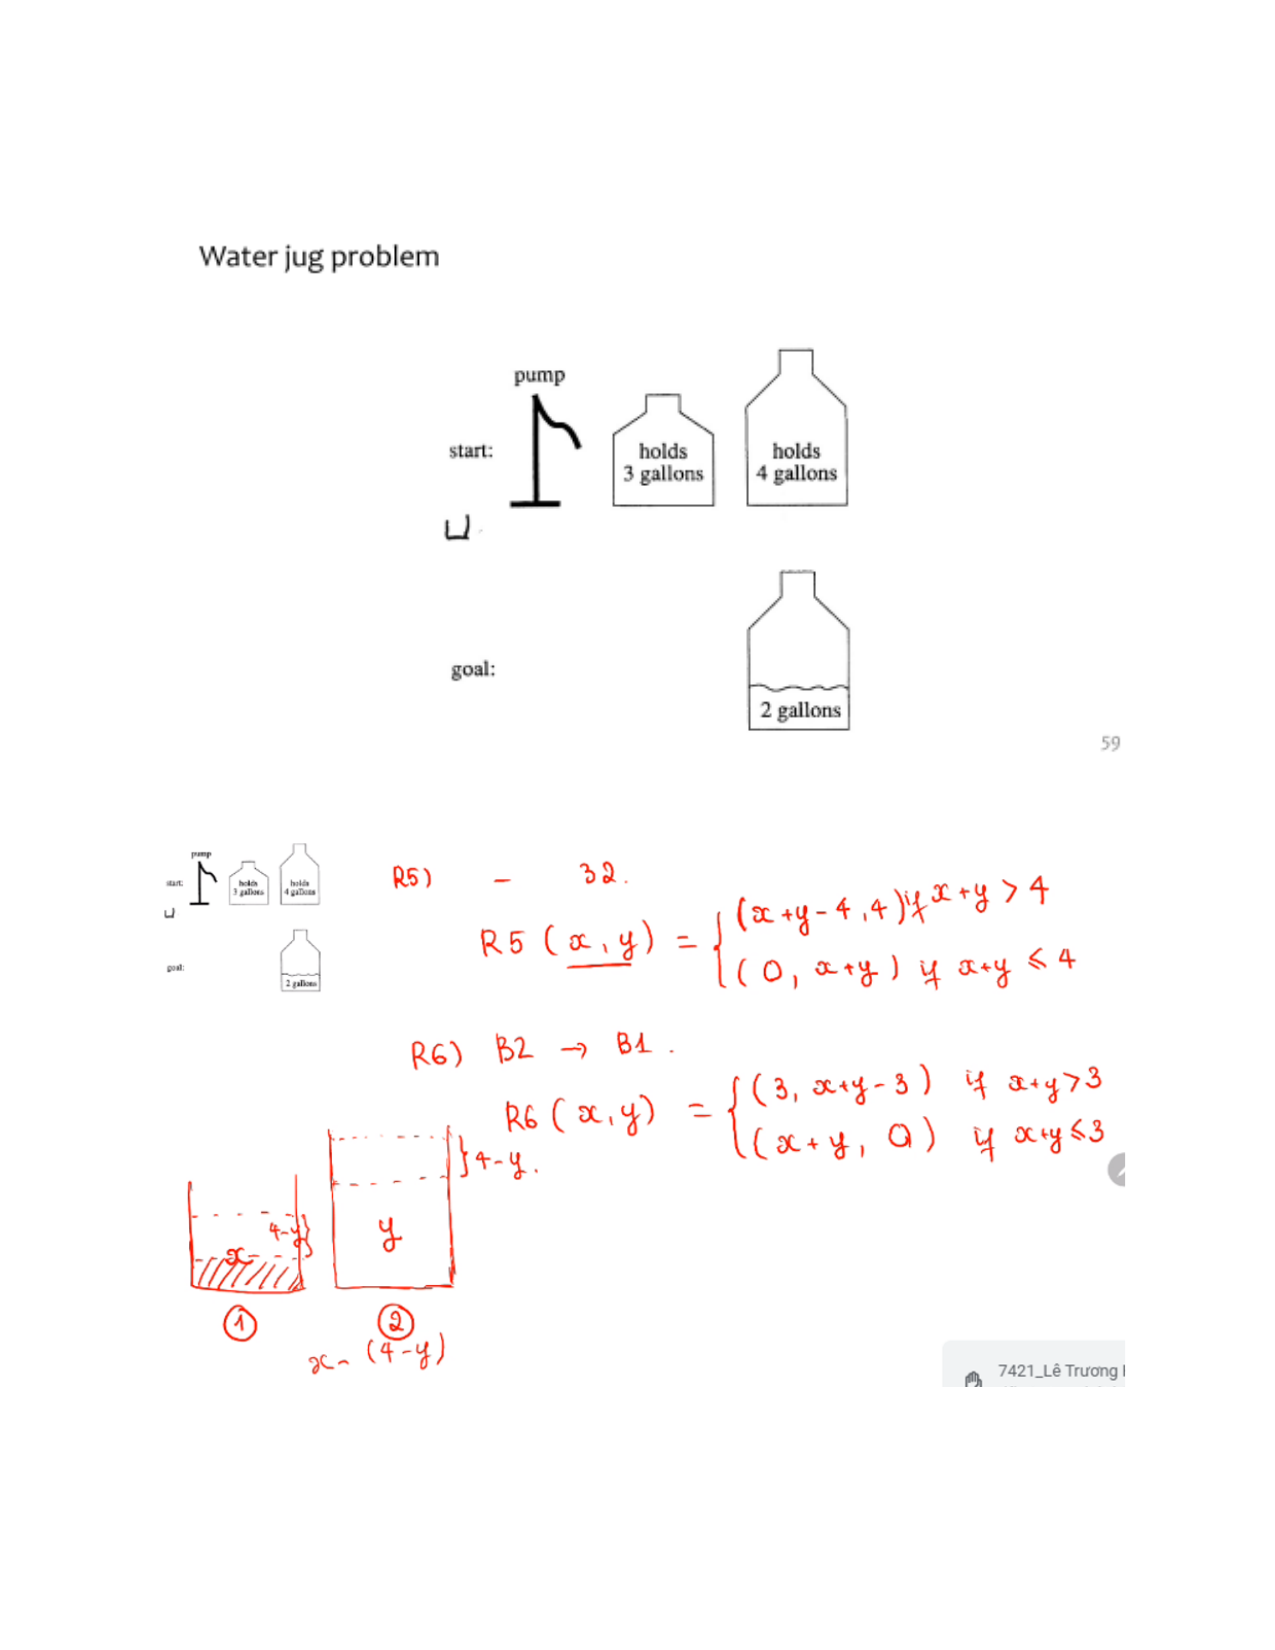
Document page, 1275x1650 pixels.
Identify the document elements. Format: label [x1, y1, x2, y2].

picture [150, 150, 1125, 821]
picture [150, 840, 1125, 1387]
